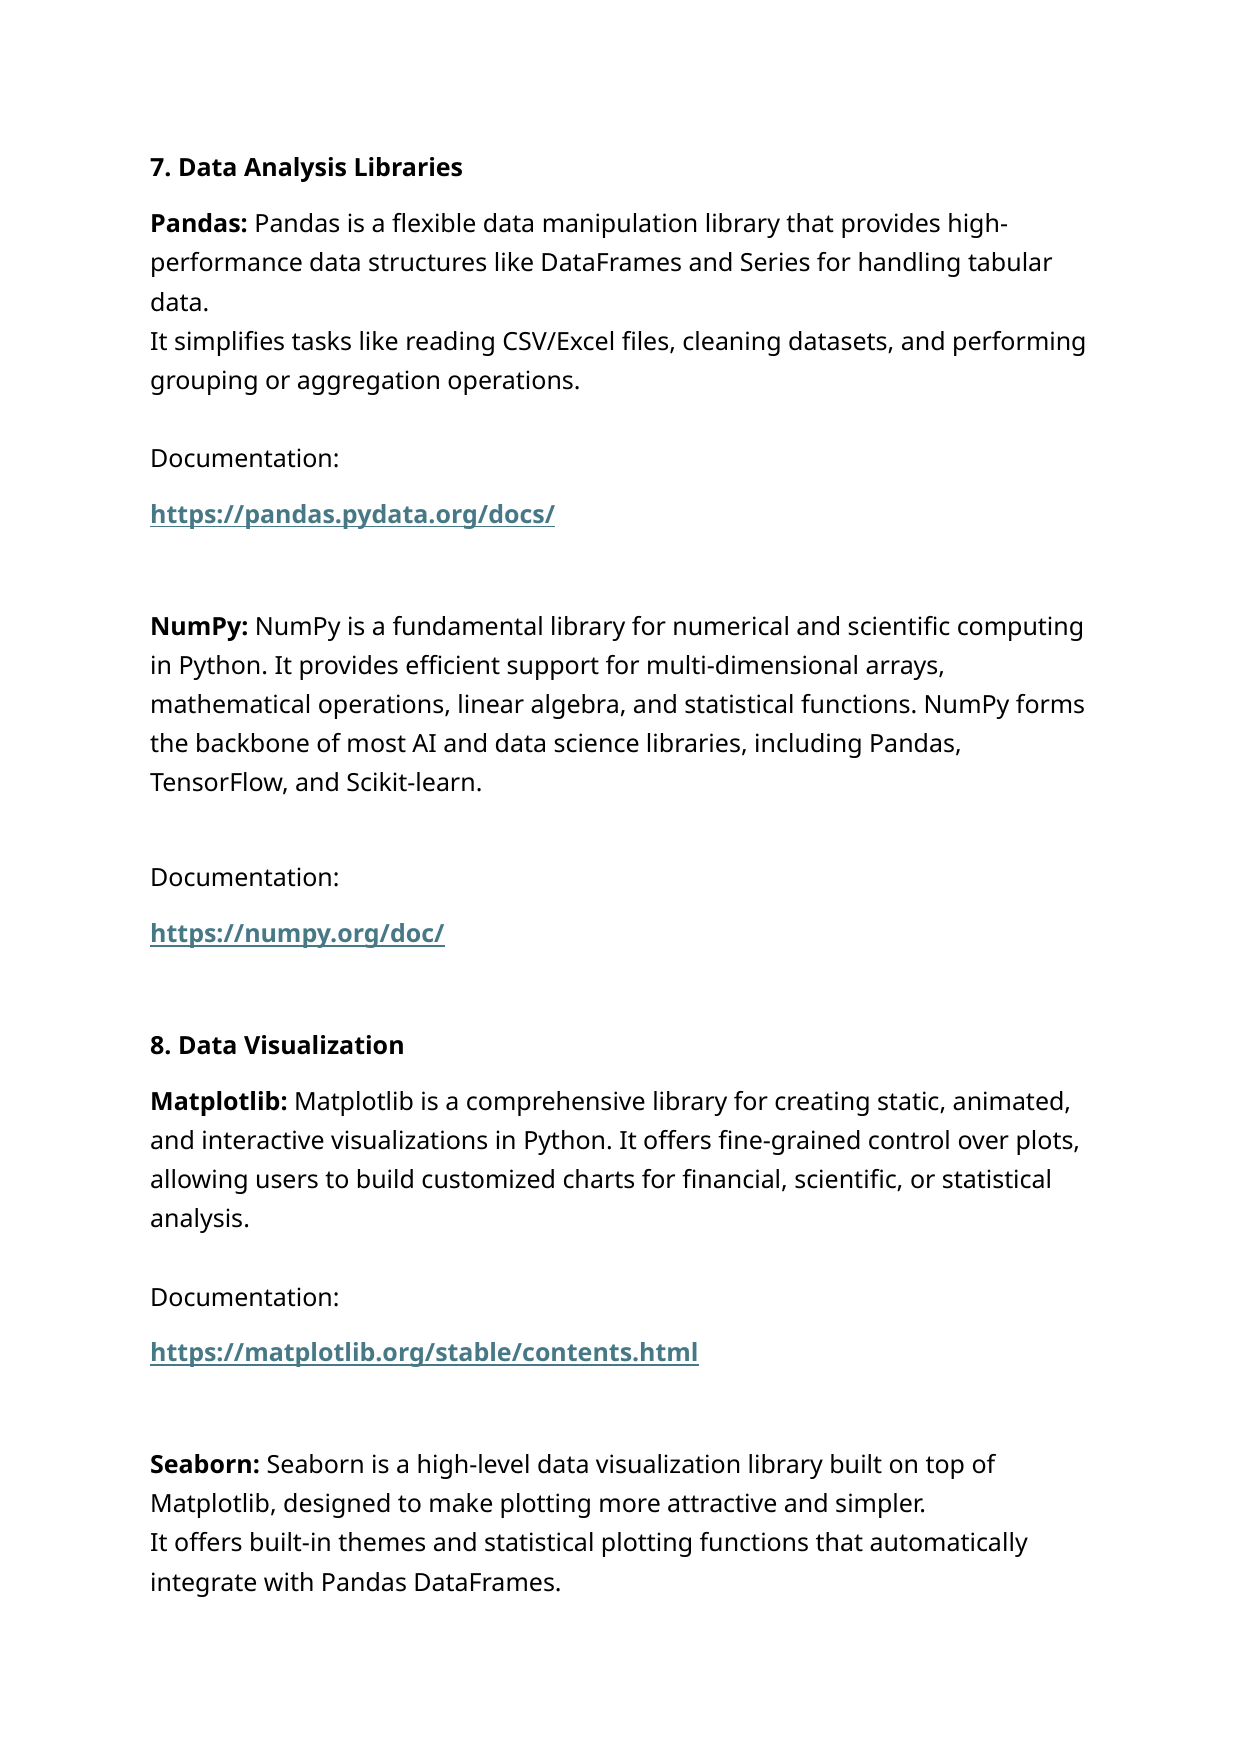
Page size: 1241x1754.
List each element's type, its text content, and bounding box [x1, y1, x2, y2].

text 8. Data Visualization [150, 1027, 1090, 1062]
text NumPy: NumPy is a fundamental library for numerical and scientific computing in Python. It provides efficient support for multi-dimensional arrays, mathematical operations, linear algebra, and statistical functions. NumPy forms the backbone of most AI and data science libraries, including Pandas, TensorFlow, and Scikit-learn. [150, 608, 1090, 838]
text Pandas: Pandas is a flexible data manipulation library that provides high-performance data structures like DataFrames and Series for handling tabular data. It simplifies tasks like reading CSV/Excel files, cleaning datasets, and performing grouping or aggregation operations. Documentation: [150, 206, 1090, 475]
text https://numpy.org/doc/ [150, 916, 1090, 950]
text https://matplotlib.org/stable/contents.html [150, 1335, 1090, 1369]
text Matplotlib: Matplotlib is a comprehensive library for creating static, animated, and interactive visualizations in Python. It offers fine-grained control over plots, allowing users to build customized charts for financial, scientific, or statistical analysis. Documentation: [150, 1083, 1090, 1313]
text https://pandas.pydata.org/docs/ [150, 497, 1090, 531]
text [150, 1447, 1090, 1598]
text Documentation: [150, 860, 1090, 894]
text 7. Data Analysis Libraries [150, 150, 1090, 184]
